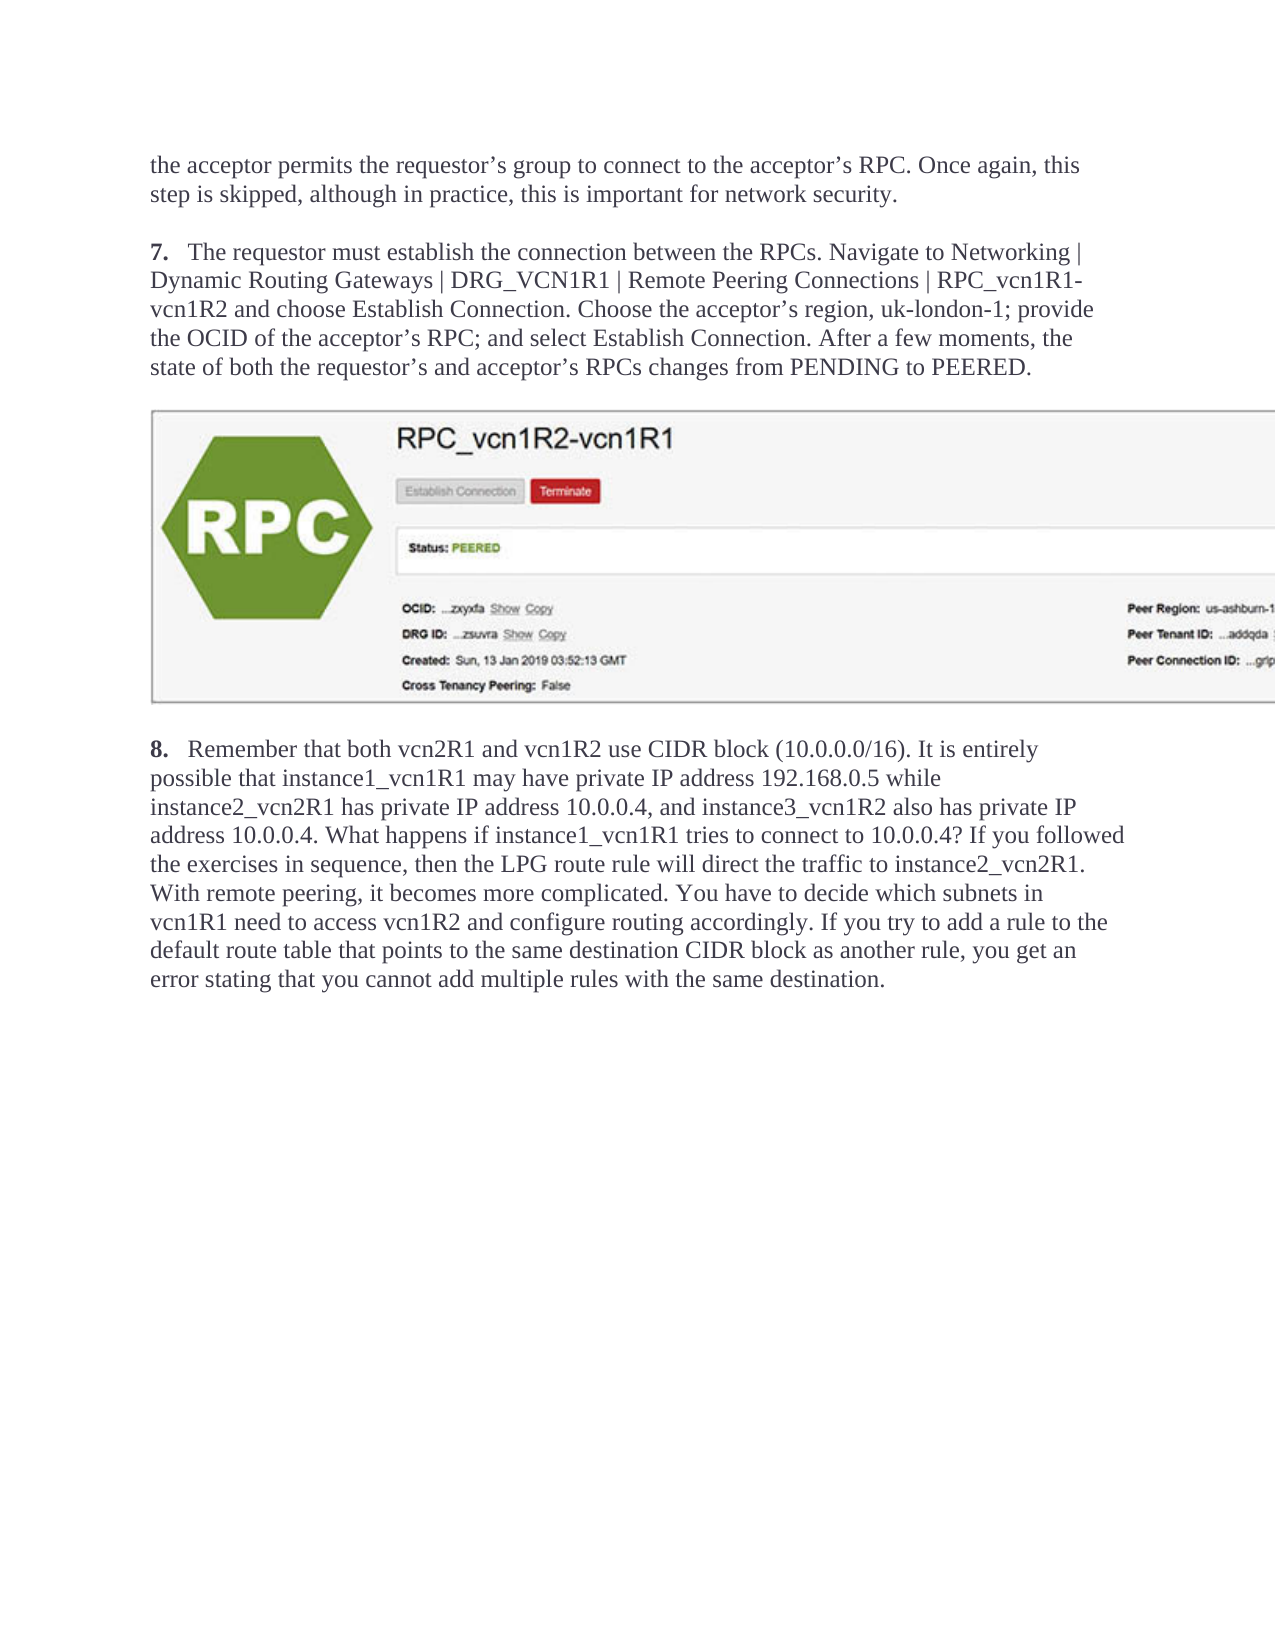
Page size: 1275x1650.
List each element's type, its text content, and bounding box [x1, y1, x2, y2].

text 7. The requestor must establish the connection between the RPCs. Navigate to Networking | Dynamic Routing Gateways | DRG_VCN1R1 | Remote Peering Connections | RPC_vcn1R1-vcn1R2 and choose Establish Connection. Choose the acceptor’s region, uk-london-1; provide the OCID of the acceptor’s RPC; and select Establish Connection. After a few moments, the state of both the requestor’s and acceptor’s RPCs changes from PENDING to PEERED. [150, 237, 1125, 380]
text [150, 150, 1125, 207]
text 8. Remember that both vcn2R1 and vcn1R2 use CIDR block (10.0.0.0/16). It is entirely possible that instance1_vcn1R1 may have private IP address 192.168.0.5 while instance2_vcn2R1 has private IP address 10.0.0.4, and instance3_vcn1R2 also has private IP address 10.0.0.4. What happens if instance1_vcn1R1 tries to connect to 10.0.0.4? If you followed the exercises in sequence, then the LPG route rule will direct the traffic to instance2_vcn2R1. With remote peering, it becomes more complicated. You have to decide which subnets in vcn1R1 need to access vcn1R2 and configure routing accordingly. If you try to add a rule to the default route table that points to the same destination CIDR block as another rule, you get an error stating that you cannot add multiple rules with the same destination. [150, 734, 1125, 993]
picture [150, 409, 1275, 705]
